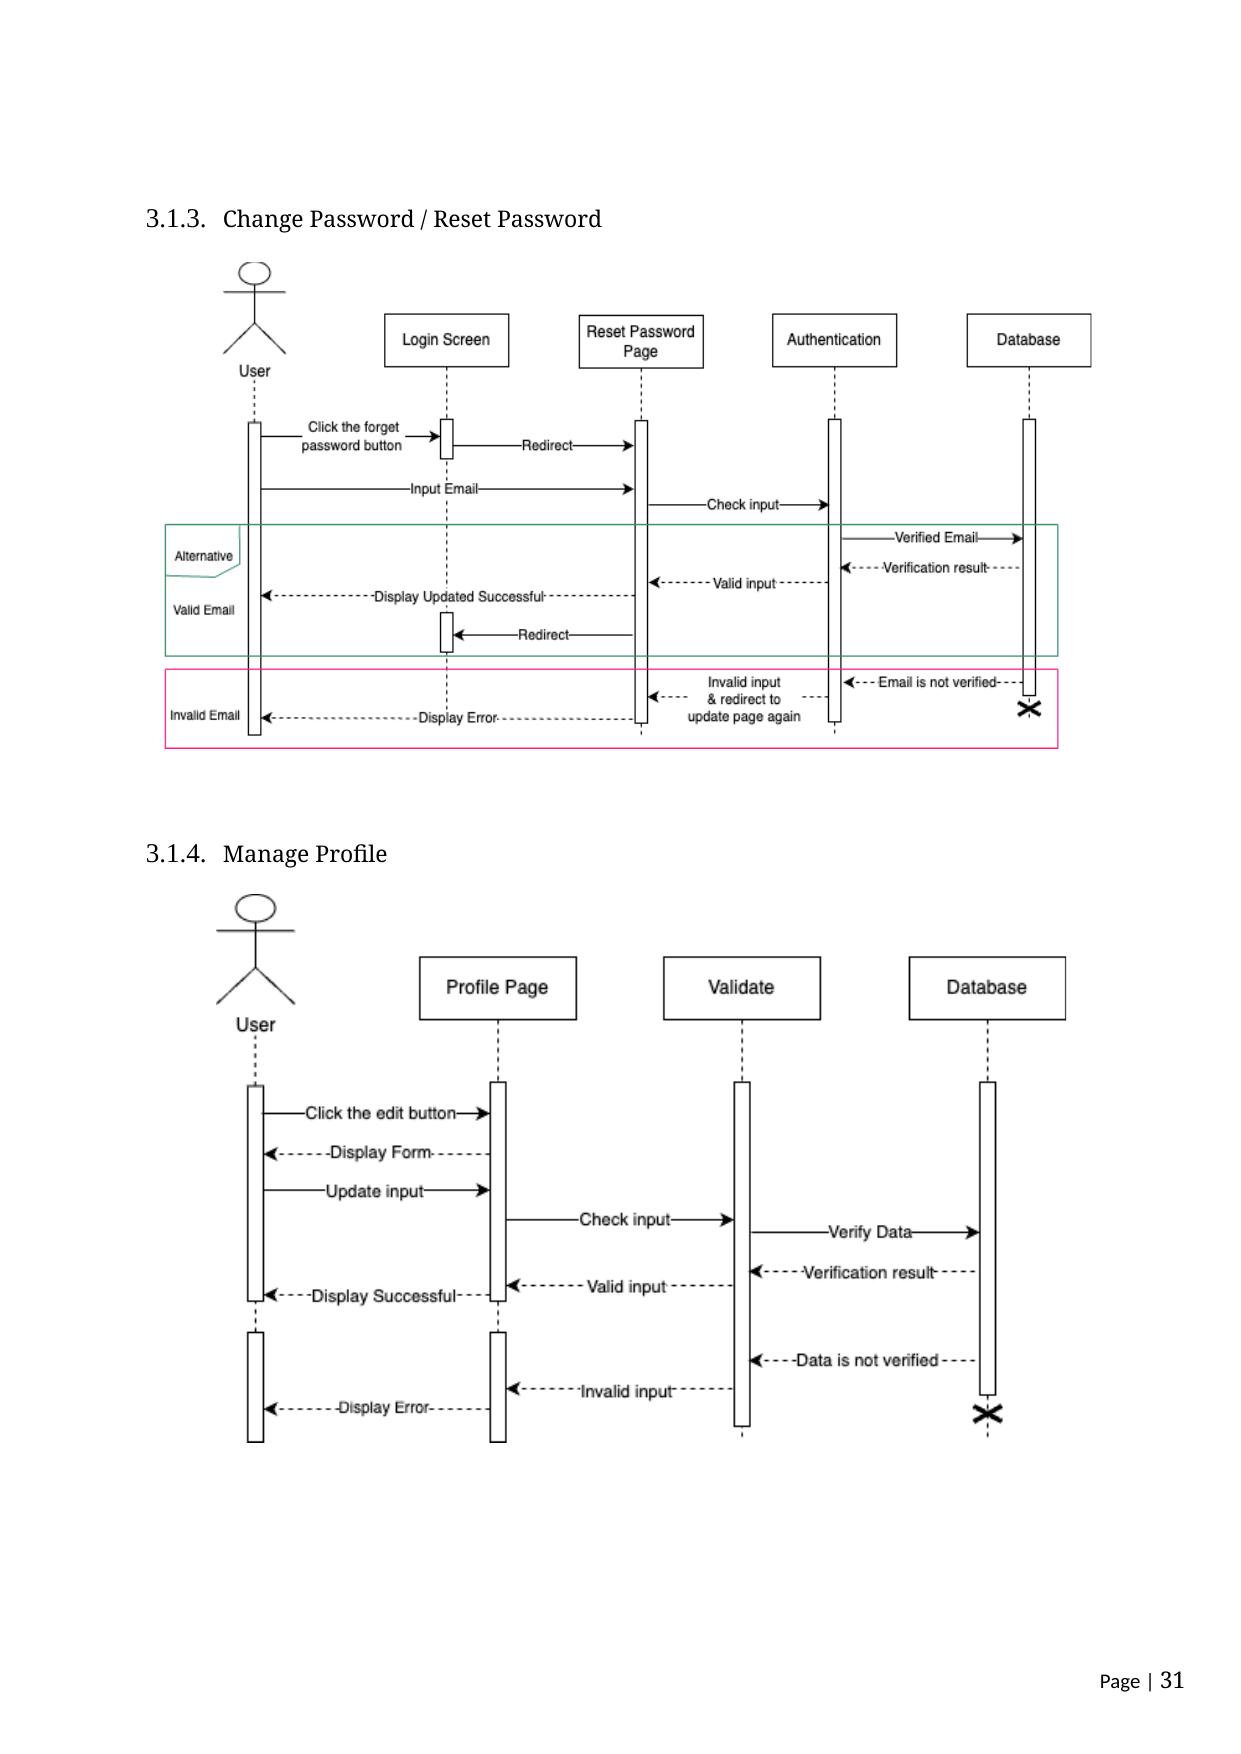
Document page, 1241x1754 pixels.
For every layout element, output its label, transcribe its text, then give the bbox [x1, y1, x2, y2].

picture [216, 894, 1067, 1443]
picture [150, 262, 1092, 749]
list Change Password / Reset Password [207, 202, 1185, 234]
list Manage Profile [207, 837, 1185, 869]
